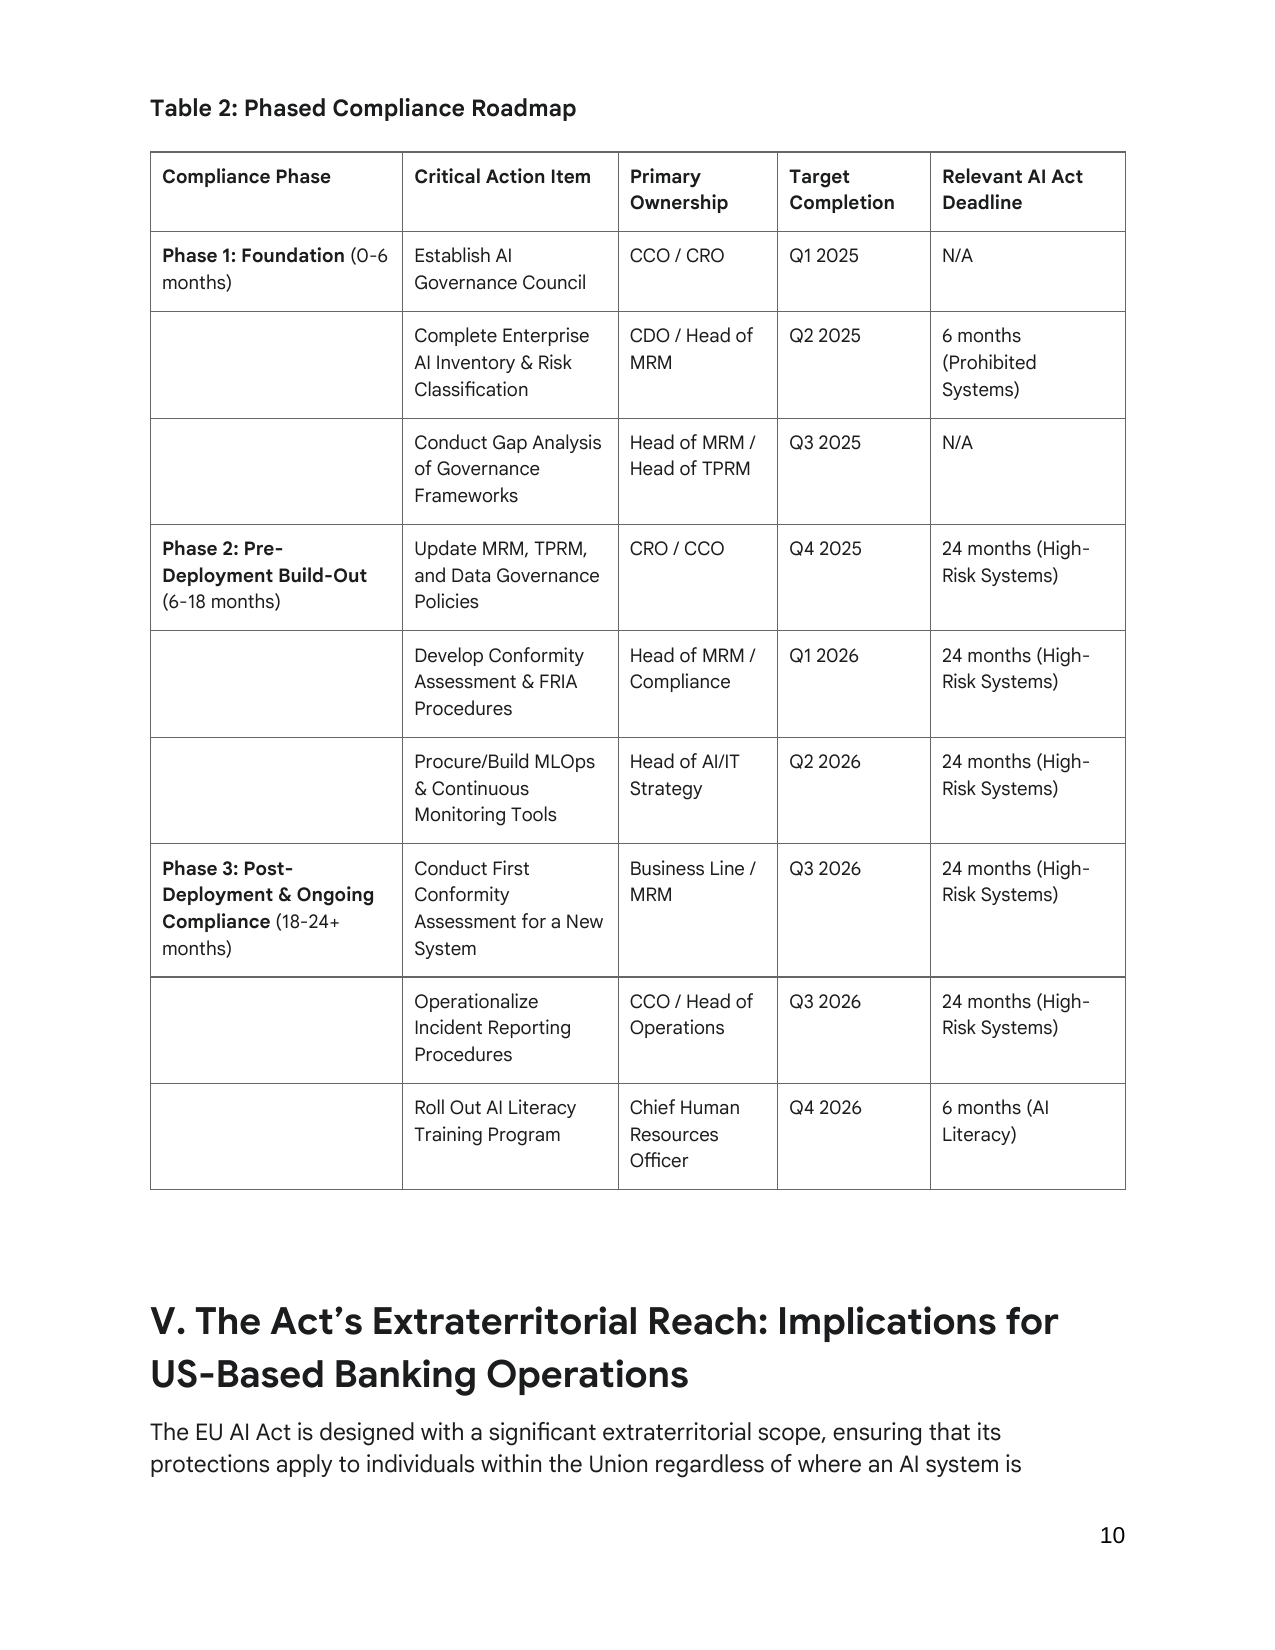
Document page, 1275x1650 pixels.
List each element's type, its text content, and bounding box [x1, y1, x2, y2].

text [150, 1418, 1125, 1479]
table_cell CDO / Head of MRM [619, 312, 777, 417]
table_cell [151, 631, 402, 737]
table_cell Conduct Gap Analysis of Governance Frameworks [403, 419, 618, 524]
table_cell Establish AI Governance Council [403, 232, 618, 311]
table_cell Phase 1: Foundation (0-6 months) [151, 232, 402, 311]
table_cell Q1 2026 [778, 631, 930, 737]
table_cell [151, 738, 402, 843]
table_cell Phase 2: Pre-Deployment Build-Out (6-18 months) [151, 525, 402, 630]
table_cell [151, 1084, 402, 1189]
table_cell 6 months (AI Literacy) [931, 1084, 1125, 1189]
table_cell Head of MRM / Compliance [619, 631, 777, 737]
table_header Target Completion [778, 153, 930, 231]
table_cell CCO / CRO [619, 232, 777, 311]
table_cell CCO / Head of Operations [619, 978, 777, 1083]
table_cell Business Line / MRM [619, 844, 777, 976]
text Table 2: Phased Compliance Roadmap [150, 94, 1125, 122]
table_header Relevant AI Act Deadline [931, 153, 1125, 231]
table_cell 24 months (High-Risk Systems) [931, 738, 1125, 843]
table_cell [151, 419, 402, 524]
table_cell Q3 2026 [778, 978, 930, 1083]
table_cell Q3 2026 [778, 844, 930, 976]
table_header Critical Action Item [403, 153, 618, 231]
table_cell Head of AI/IT Strategy [619, 738, 777, 843]
table_cell 6 months (Prohibited Systems) [931, 312, 1125, 417]
table_cell Q1 2025 [778, 232, 930, 311]
table_cell 24 months (High-Risk Systems) [931, 631, 1125, 737]
table_cell CRO / CCO [619, 525, 777, 630]
table_cell Q4 2026 [778, 1084, 930, 1189]
table_cell 24 months (High-Risk Systems) [931, 525, 1125, 630]
table_cell Q2 2025 [778, 312, 930, 417]
table_cell Phase 3: Post-Deployment & Ongoing Compliance (18-24+ months) [151, 844, 402, 976]
table_cell Conduct First Conformity Assessment for a New System [403, 844, 618, 976]
table_cell Develop Conformity Assessment & FRIA Procedures [403, 631, 618, 737]
table_cell [151, 978, 402, 1083]
table_header Compliance Phase [151, 153, 402, 231]
table_cell Chief Human Resources Officer [619, 1084, 777, 1189]
table_cell N/A [931, 419, 1125, 524]
table_cell N/A [931, 232, 1125, 311]
table_cell [151, 312, 402, 417]
subtitle V. The Act’s Extraterritorial Reach: Implications for US-Based Banking Operations [150, 1298, 1125, 1399]
table_cell Roll Out AI Literacy Training Program [403, 1084, 618, 1189]
table_cell Complete Enterprise AI Inventory & Risk Classification [403, 312, 618, 417]
table_cell Q2 2026 [778, 738, 930, 843]
table_cell Operationalize Incident Reporting Procedures [403, 978, 618, 1083]
table_cell Procure/Build MLOps & Continuous Monitoring Tools [403, 738, 618, 843]
table_cell Head of MRM / Head of TPRM [619, 419, 777, 524]
table_cell Q4 2025 [778, 525, 930, 630]
table_cell 24 months (High-Risk Systems) [931, 978, 1125, 1083]
table_cell Update MRM, TPRM, and Data Governance Policies [403, 525, 618, 630]
table_cell 24 months (High-Risk Systems) [931, 844, 1125, 976]
table_cell Q3 2025 [778, 419, 930, 524]
table_header Primary Ownership [619, 153, 777, 231]
